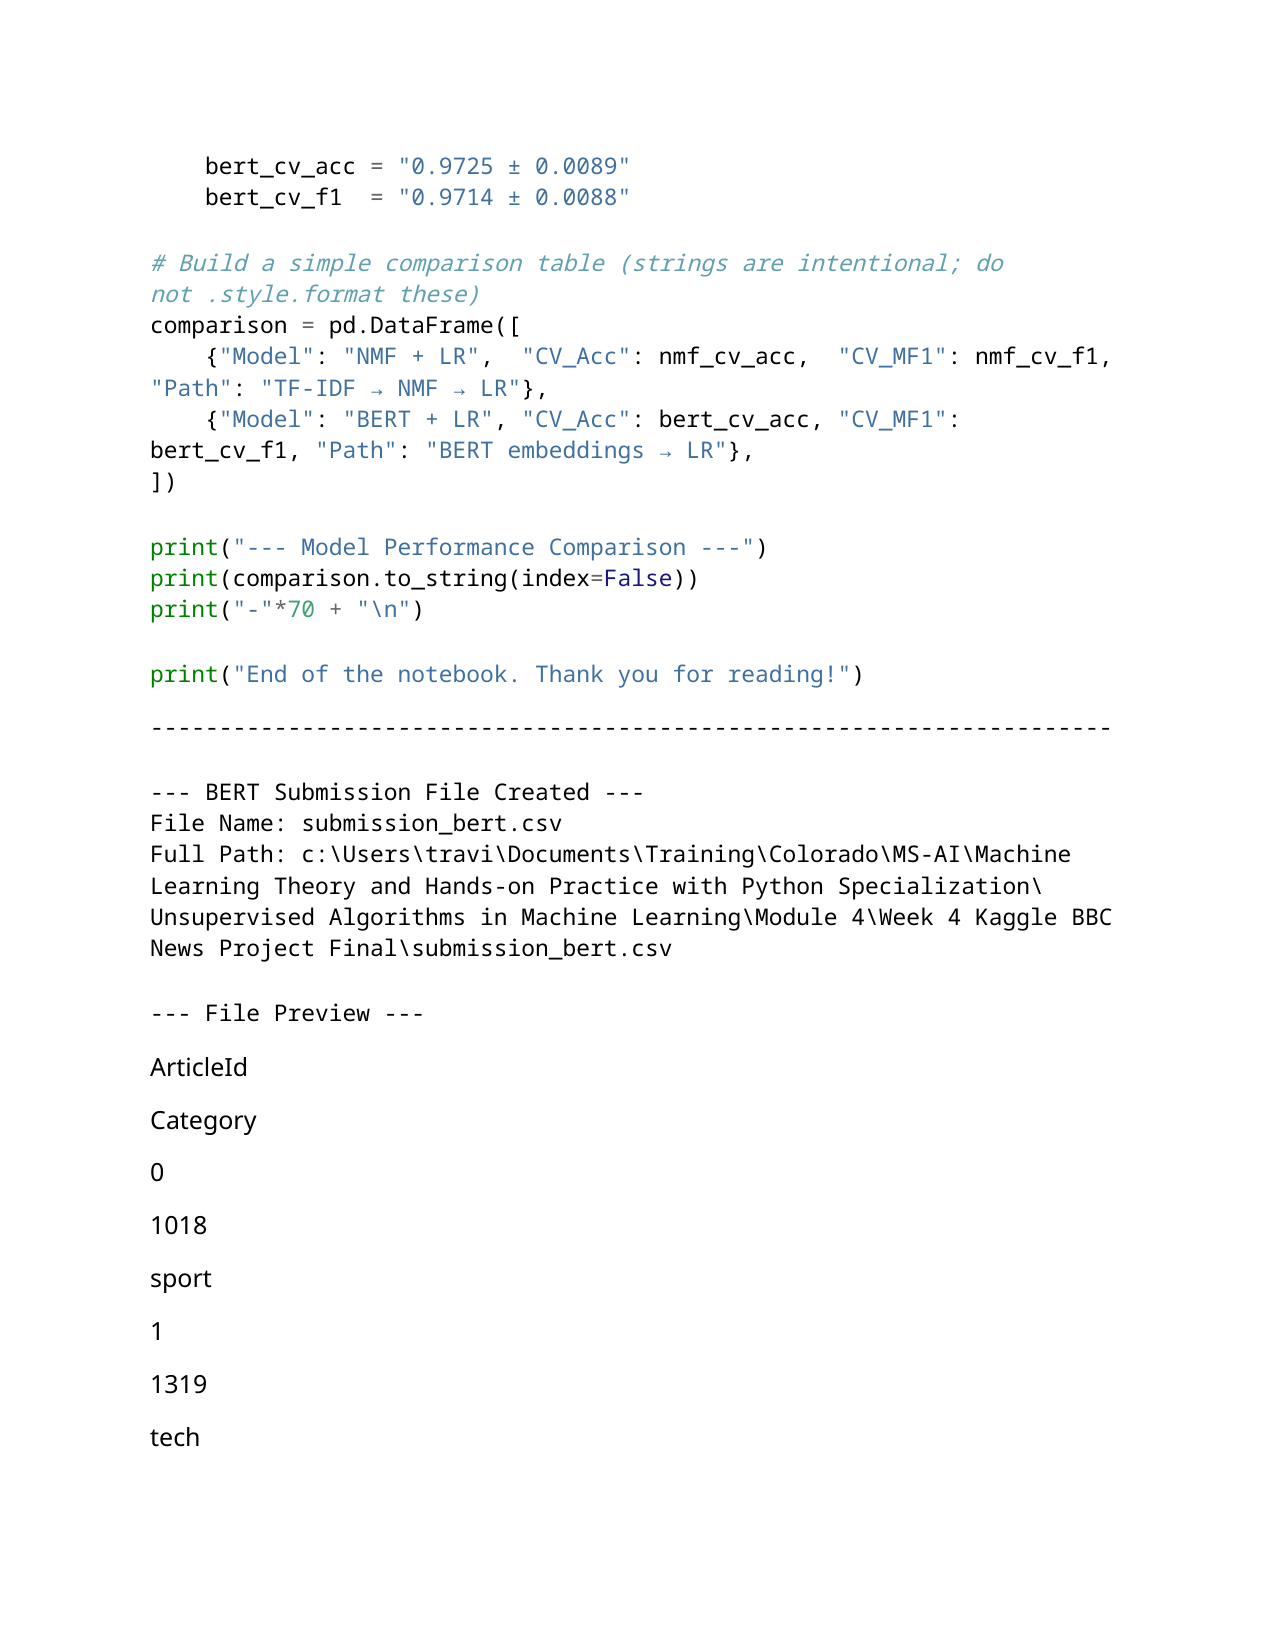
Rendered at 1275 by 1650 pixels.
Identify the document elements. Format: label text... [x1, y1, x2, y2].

text 1319 [150, 1366, 1125, 1400]
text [150, 150, 1125, 690]
text Category [150, 1102, 1125, 1136]
text 1 [150, 1313, 1125, 1348]
text 1018 [150, 1208, 1125, 1242]
text tech [150, 1419, 1125, 1453]
text 0 [150, 1155, 1125, 1189]
text sport [150, 1261, 1125, 1295]
text ArticleId [150, 1049, 1125, 1083]
text ---------------------------------------------------------------------- --- BERT Submission File Created --- File Name: submission_bert.csv Full Path: c:\Users\travi\Documents\Training\Colorado\MS-AI\Machine Learning Theory and Hands-on Practice with Python Specialization\Unsupervised Algorithms in Machine Learning\Module 4\Week 4 Kaggle BBC News Project Final\submission_bert.csv --- File Preview --- [150, 711, 1125, 1029]
